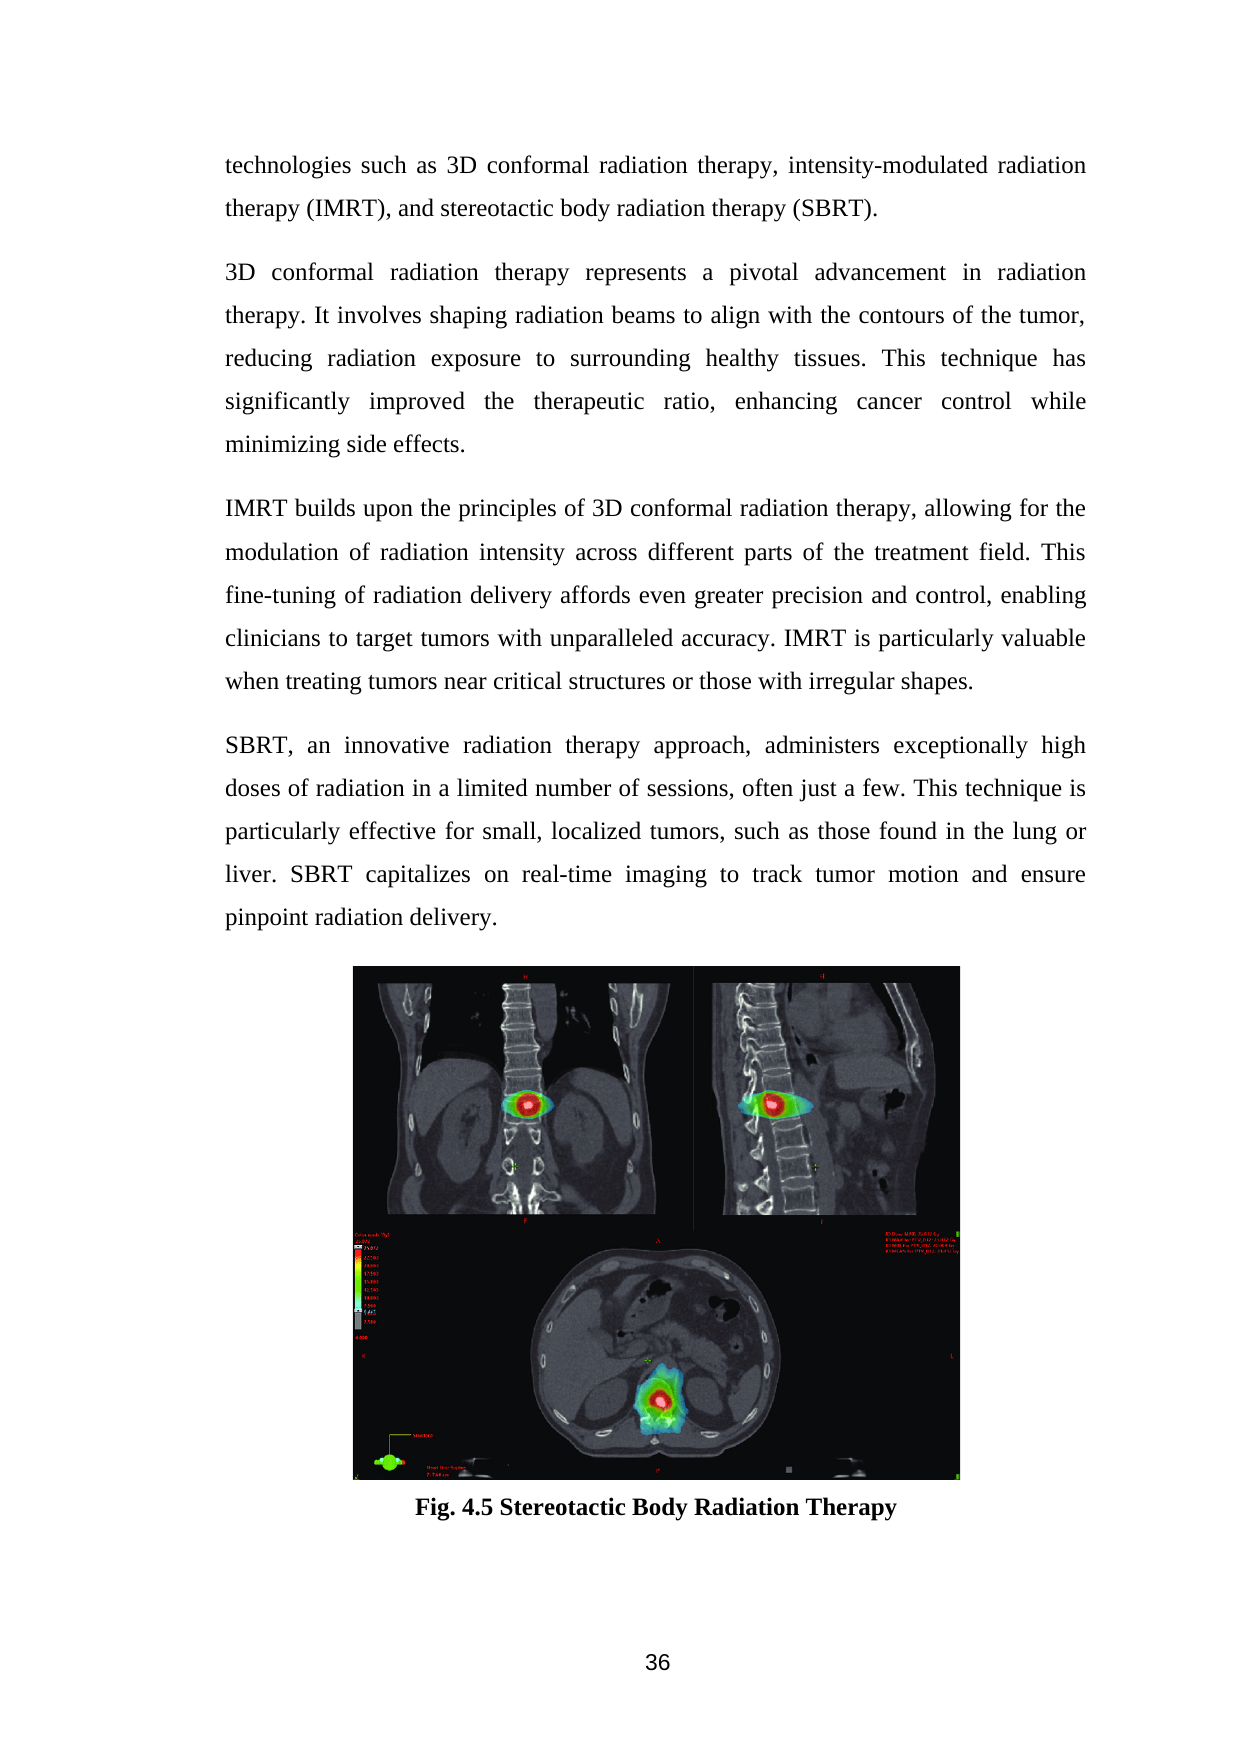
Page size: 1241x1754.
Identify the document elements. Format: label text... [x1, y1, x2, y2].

text 3D conformal radiation therapy represents a pivotal advancement in radiation therapy. It involves shaping radiation beams to align with the contours of the tumor, reducing radiation exposure to surrounding healthy tissues. This technique has significantly improved the therapeutic ratio, enhancing cancer control while minimizing side effects. [225, 257, 1087, 458]
text Fig. 4.5 Stereotactic Body Radiation Therapy [225, 1492, 1087, 1521]
text IMRT builds upon the principles of 3D conformal radiation therapy, allowing for the modulation of radiation intensity across different parts of the treatment field. This fine-tuning of radiation delivery affords even greater precision and control, enabling clinicians to target tumors with unparalleled accuracy. IMRT is particularly valuable when treating tumors near critical structures or those with irregular shapes. [225, 493, 1087, 695]
text SBRT, an innovative radiation therapy approach, administers exceptionally high doses of radiation in a limited number of sessions, often just a few. This technique is particularly effective for small, localized tumors, such as those found in the lung or liver. SBRT capitalizes on real-time imaging to track tumor motion and ensure pinpoint radiation delivery. [225, 730, 1087, 931]
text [225, 150, 1087, 222]
picture [352, 966, 961, 1480]
